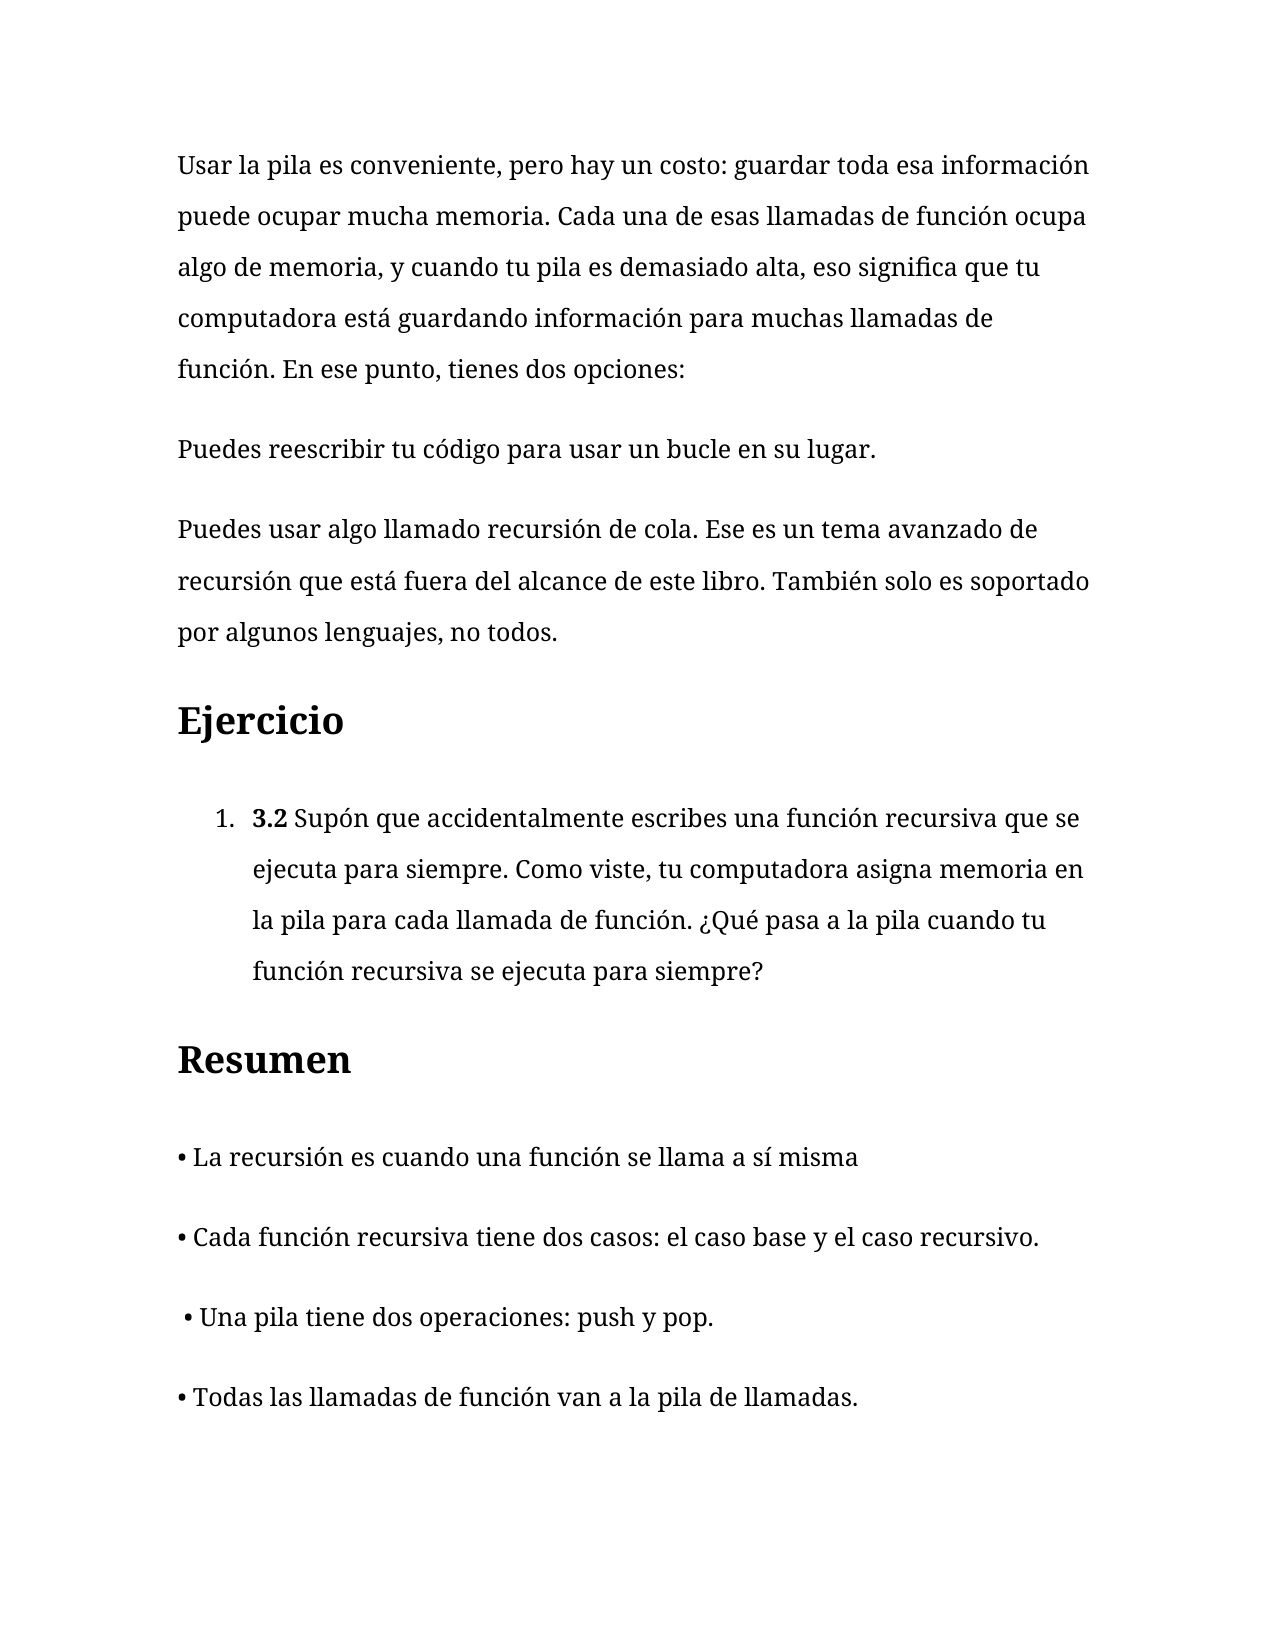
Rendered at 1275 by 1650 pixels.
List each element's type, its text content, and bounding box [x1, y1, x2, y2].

text • Todas las llamadas de función van a la pila de llamadas. [177, 1380, 1098, 1414]
text Usar la pila es conveniente, pero hay un costo: guardar toda esa información puede ocupar mucha memoria. Cada una de esas llamadas de función ocupa algo de memoria, y cuando tu pila es demasiado alta, eso significa que tu computadora está guardando información para muchas llamadas de función. En ese punto, tienes dos opciones: [177, 148, 1098, 386]
text Puedes reescribir tu código para usar un bucle en su lugar. [177, 432, 1098, 466]
text Resumen [177, 1033, 1098, 1084]
text • La recursión es cuando una función se llama a sí misma [177, 1139, 1098, 1173]
text Ejercicio [177, 694, 1098, 746]
text • Una pila tiene dos operaciones: push y pop. [177, 1300, 1098, 1334]
list 3.2 Supón que accidentalmente escribes una función recursiva que se ejecuta para siempre. Como viste, tu computadora asigna memoria en la pila para cada llamada de función. ¿Qué pasa a la pila cuando tu función recursiva se ejecuta para siempre? [215, 800, 1098, 987]
text Puedes usar algo llamado recursión de cola. Ese es un tema avanzado de recursión que está fuera del alcance de este libro. También solo es soportado por algunos lenguajes, no todos. [177, 512, 1098, 648]
text • Cada función recursiva tiene dos casos: el caso base y el caso recursivo. [177, 1219, 1098, 1253]
